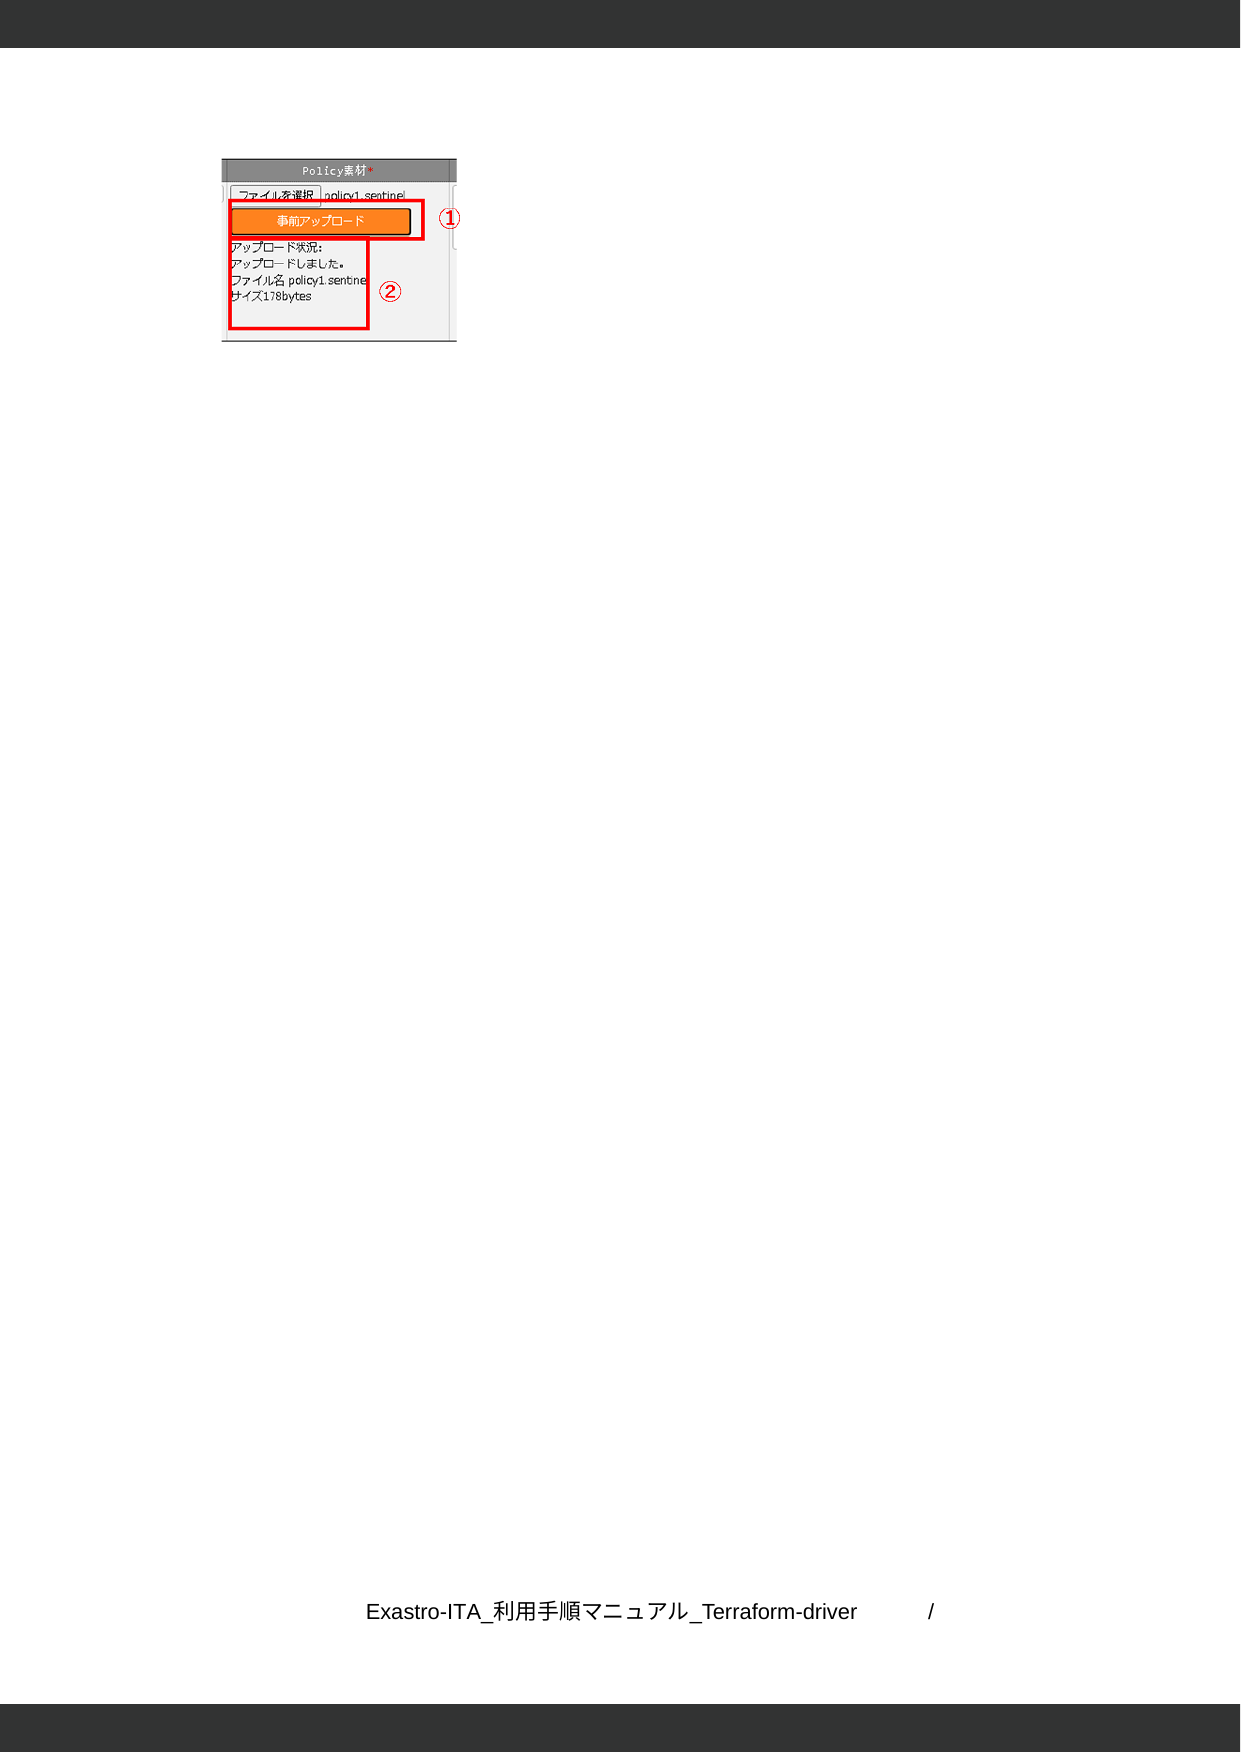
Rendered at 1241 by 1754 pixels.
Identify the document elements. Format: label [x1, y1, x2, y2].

picture [0, 1704, 1241, 1752]
picture [0, 0, 1241, 48]
picture [221, 155, 509, 345]
